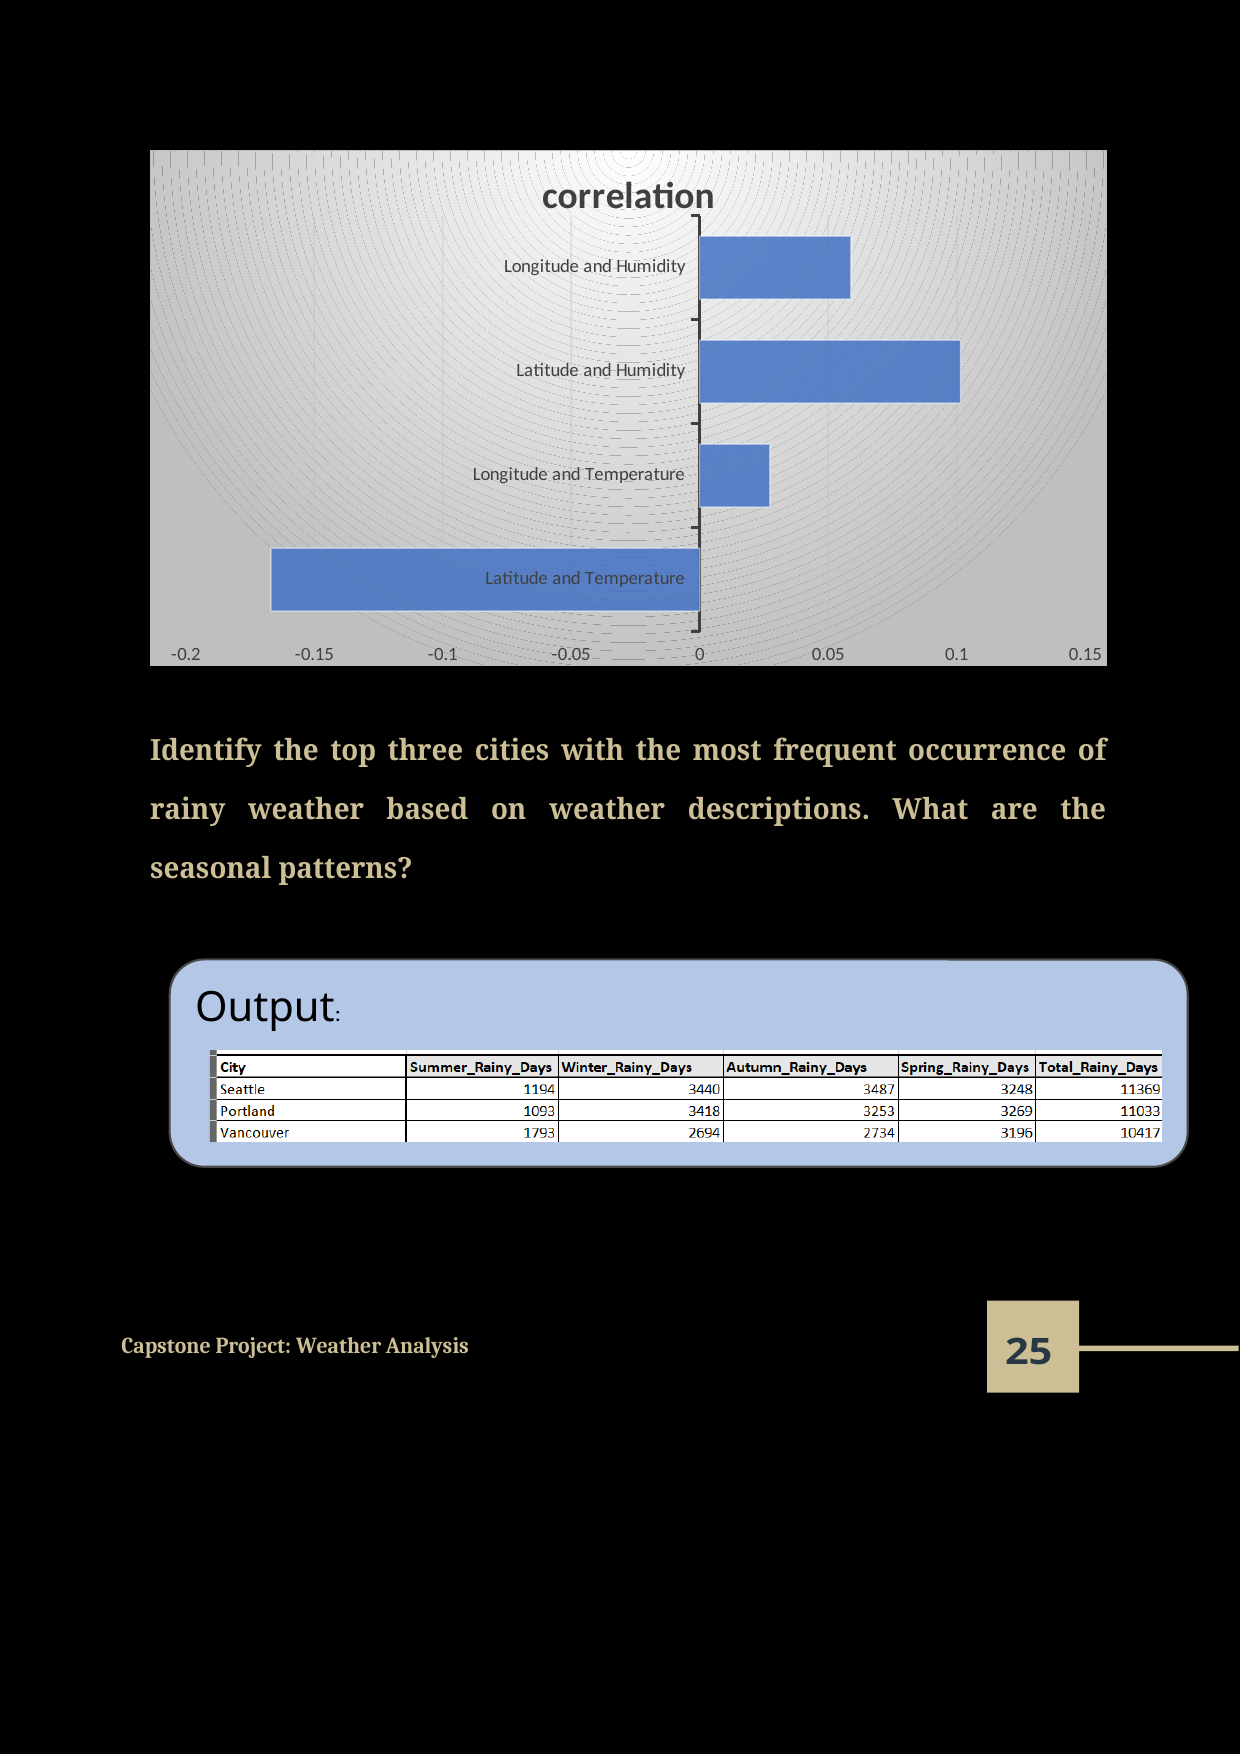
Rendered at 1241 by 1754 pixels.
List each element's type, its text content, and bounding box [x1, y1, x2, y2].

picture [208, 1050, 1161, 1141]
text Identify the top three cities with the most frequent occurrence of rainy weather based on weather descriptions. What are the seasonal patterns? [150, 729, 1107, 887]
